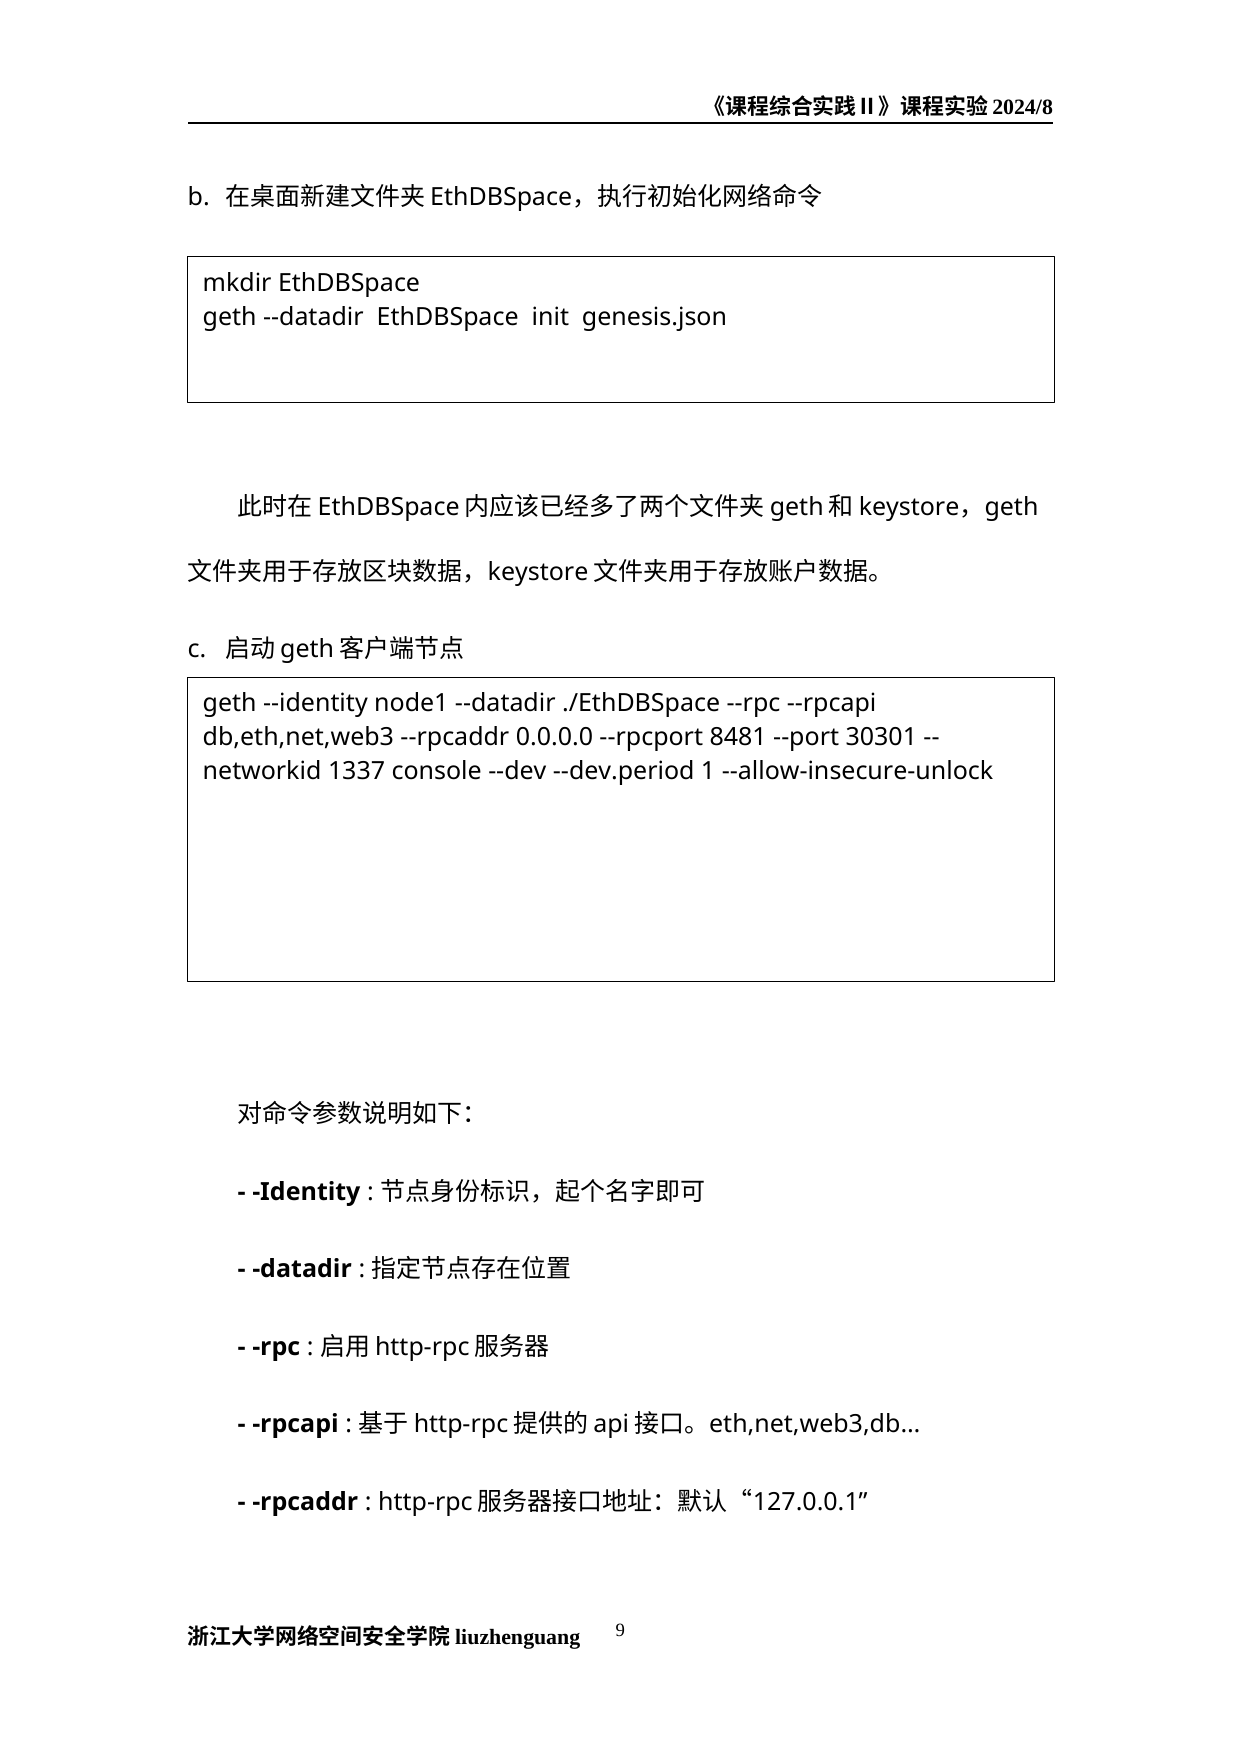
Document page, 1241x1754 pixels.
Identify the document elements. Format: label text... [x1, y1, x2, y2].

text - -rpcapi : 基于http-rpc提供的api接口。eth,net,web3,db… [187, 1389, 1053, 1454]
text - -rpc : 启用http-rpc服务器 [187, 1312, 1053, 1377]
text 对命令参数说明如下： [187, 1079, 1053, 1144]
text 此时在EthDBSpace内应该已经多了两个文件夹geth和keystore，geth文件夹用于存放区块数据，keystore文件夹用于存放账户数据。 [187, 472, 1053, 602]
text - -datadir : 指定节点存在位置 [187, 1234, 1053, 1299]
text - -Identity : 节点身份标识，起个名字即可 [187, 1157, 1053, 1222]
list 在桌面新建文件夹EthDBSpace，执行初始化网络命令 [187, 162, 1053, 227]
text - -rpcaddr : http-rpc服务器接口地址：默认“127.0.0.1” [187, 1467, 1053, 1532]
list 启动geth客户端节点 [187, 614, 1053, 677]
